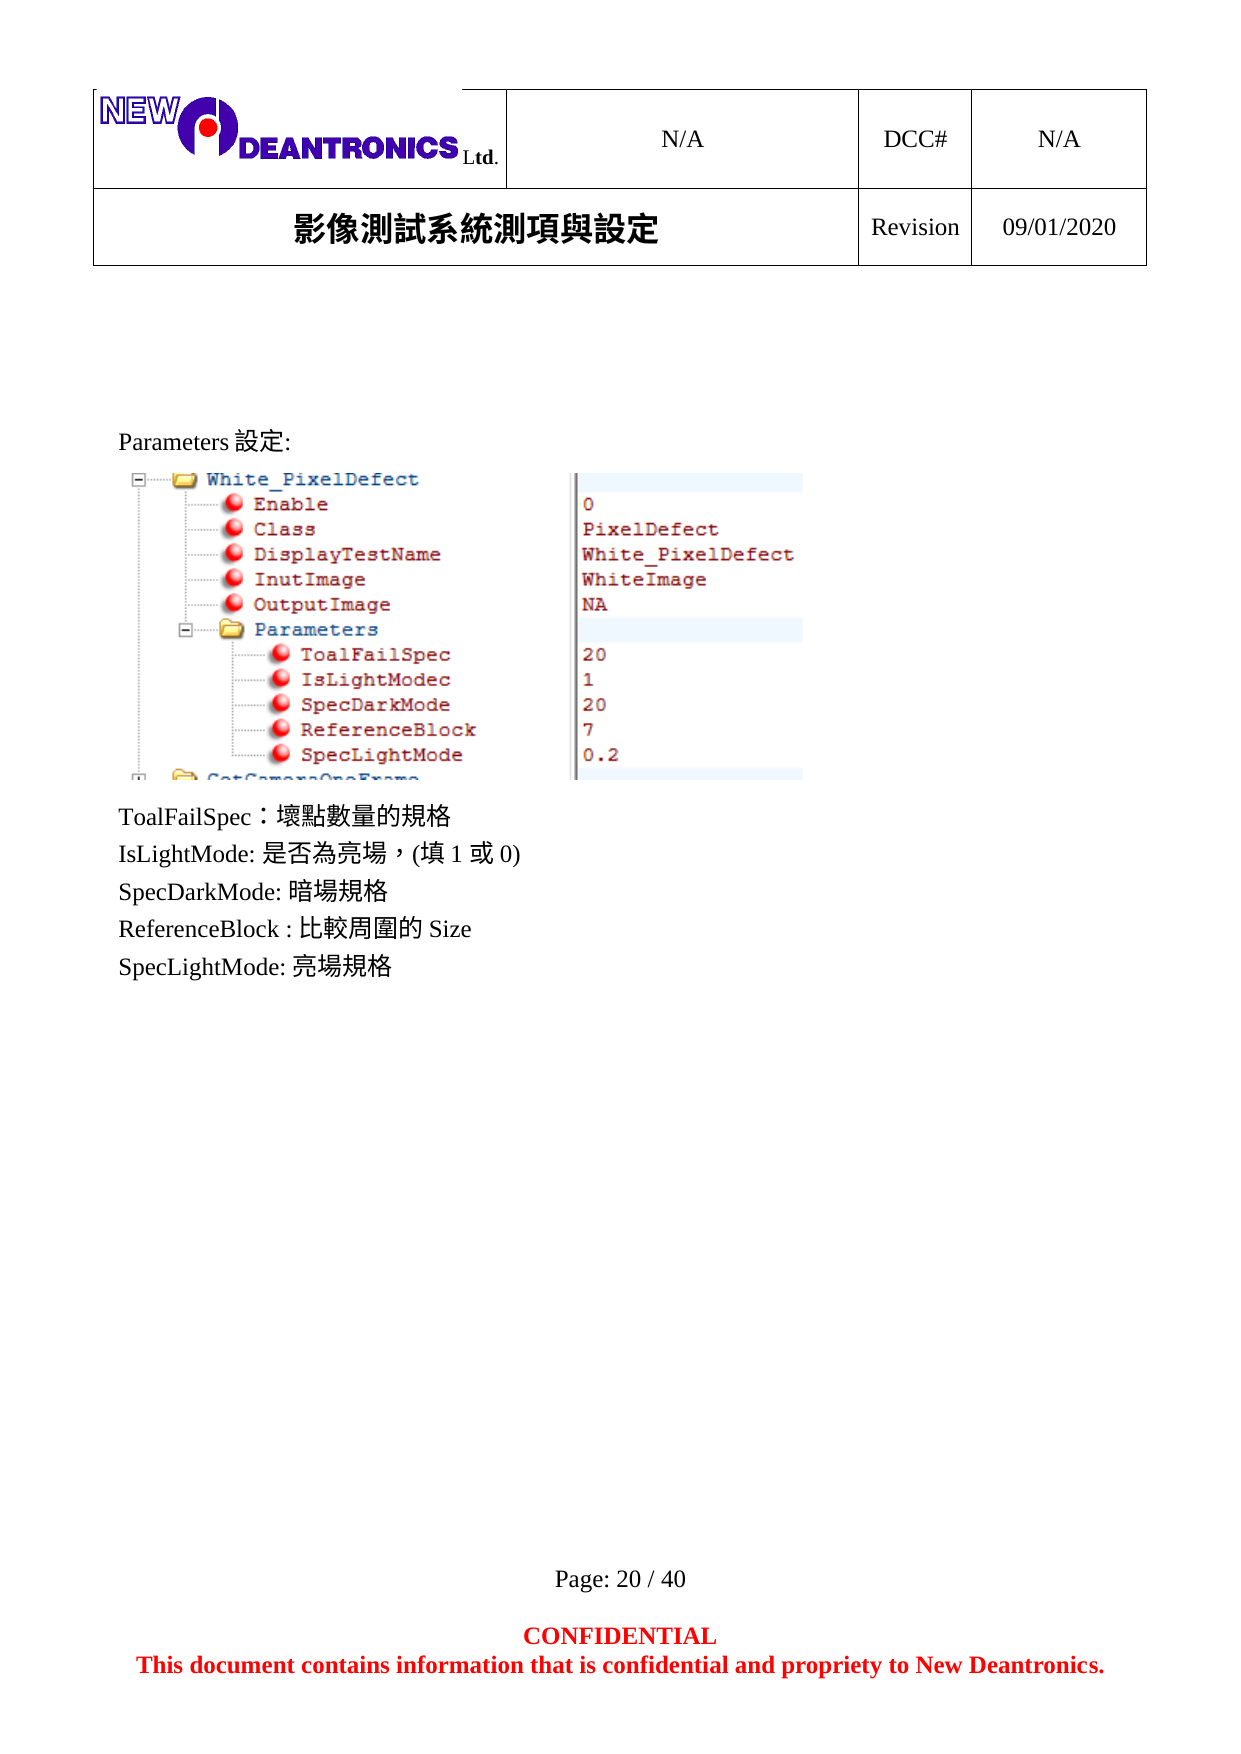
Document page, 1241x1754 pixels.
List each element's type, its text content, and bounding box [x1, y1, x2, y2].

text SpecLightMode: 亮場規格 [118, 946, 1122, 983]
text ReferenceBlock : 比較周圍的Size [118, 908, 1122, 946]
text Parameters設定: [118, 421, 1122, 458]
picture [96, 89, 463, 165]
text SpecDarkMode: 暗場規格 [118, 871, 1122, 908]
text ToalFailSpec：壞點數量的規格 [118, 796, 1122, 833]
picture [118, 473, 803, 780]
text IsLightMode: 是否為亮場，(填1 或 0) [118, 833, 1122, 871]
